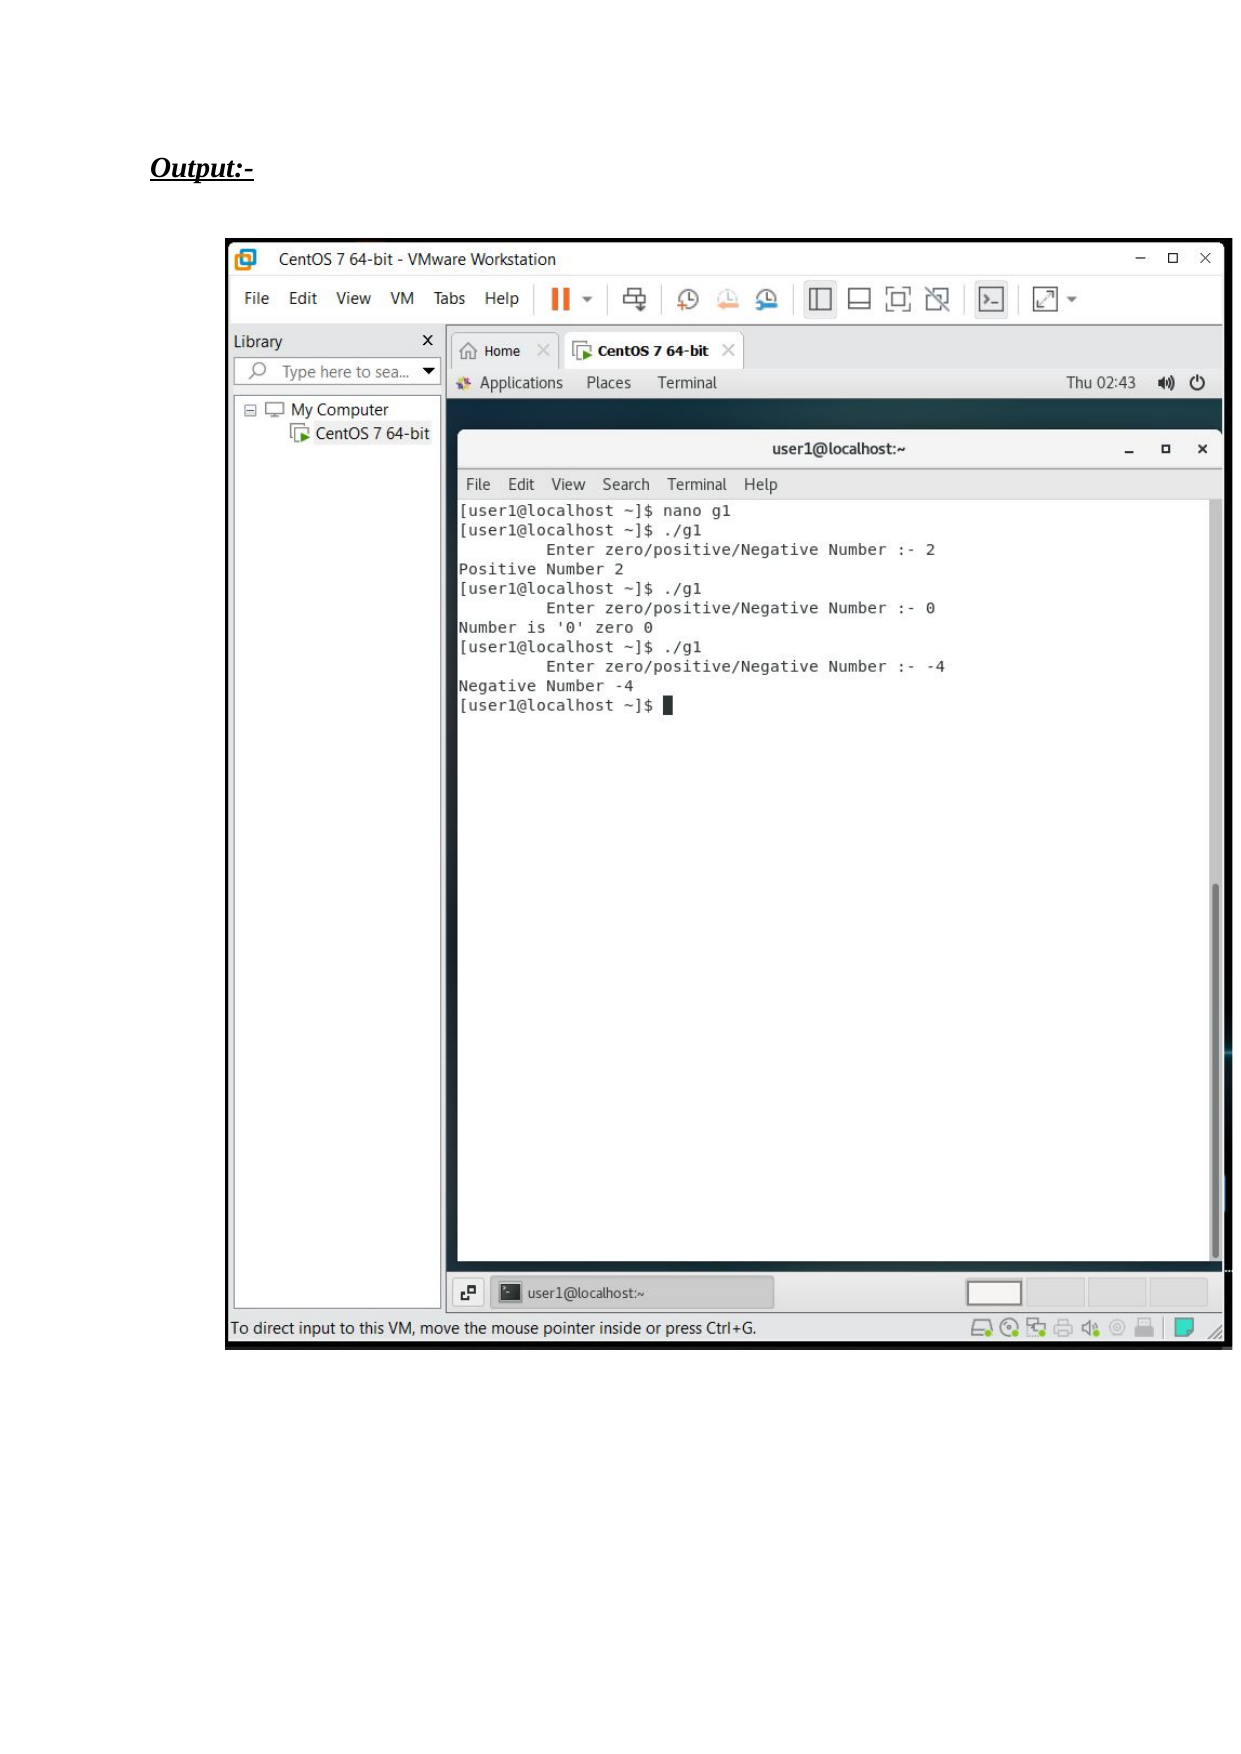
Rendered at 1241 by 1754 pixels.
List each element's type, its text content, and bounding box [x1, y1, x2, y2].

text Output:- [150, 150, 1090, 183]
picture [225, 238, 1233, 1350]
